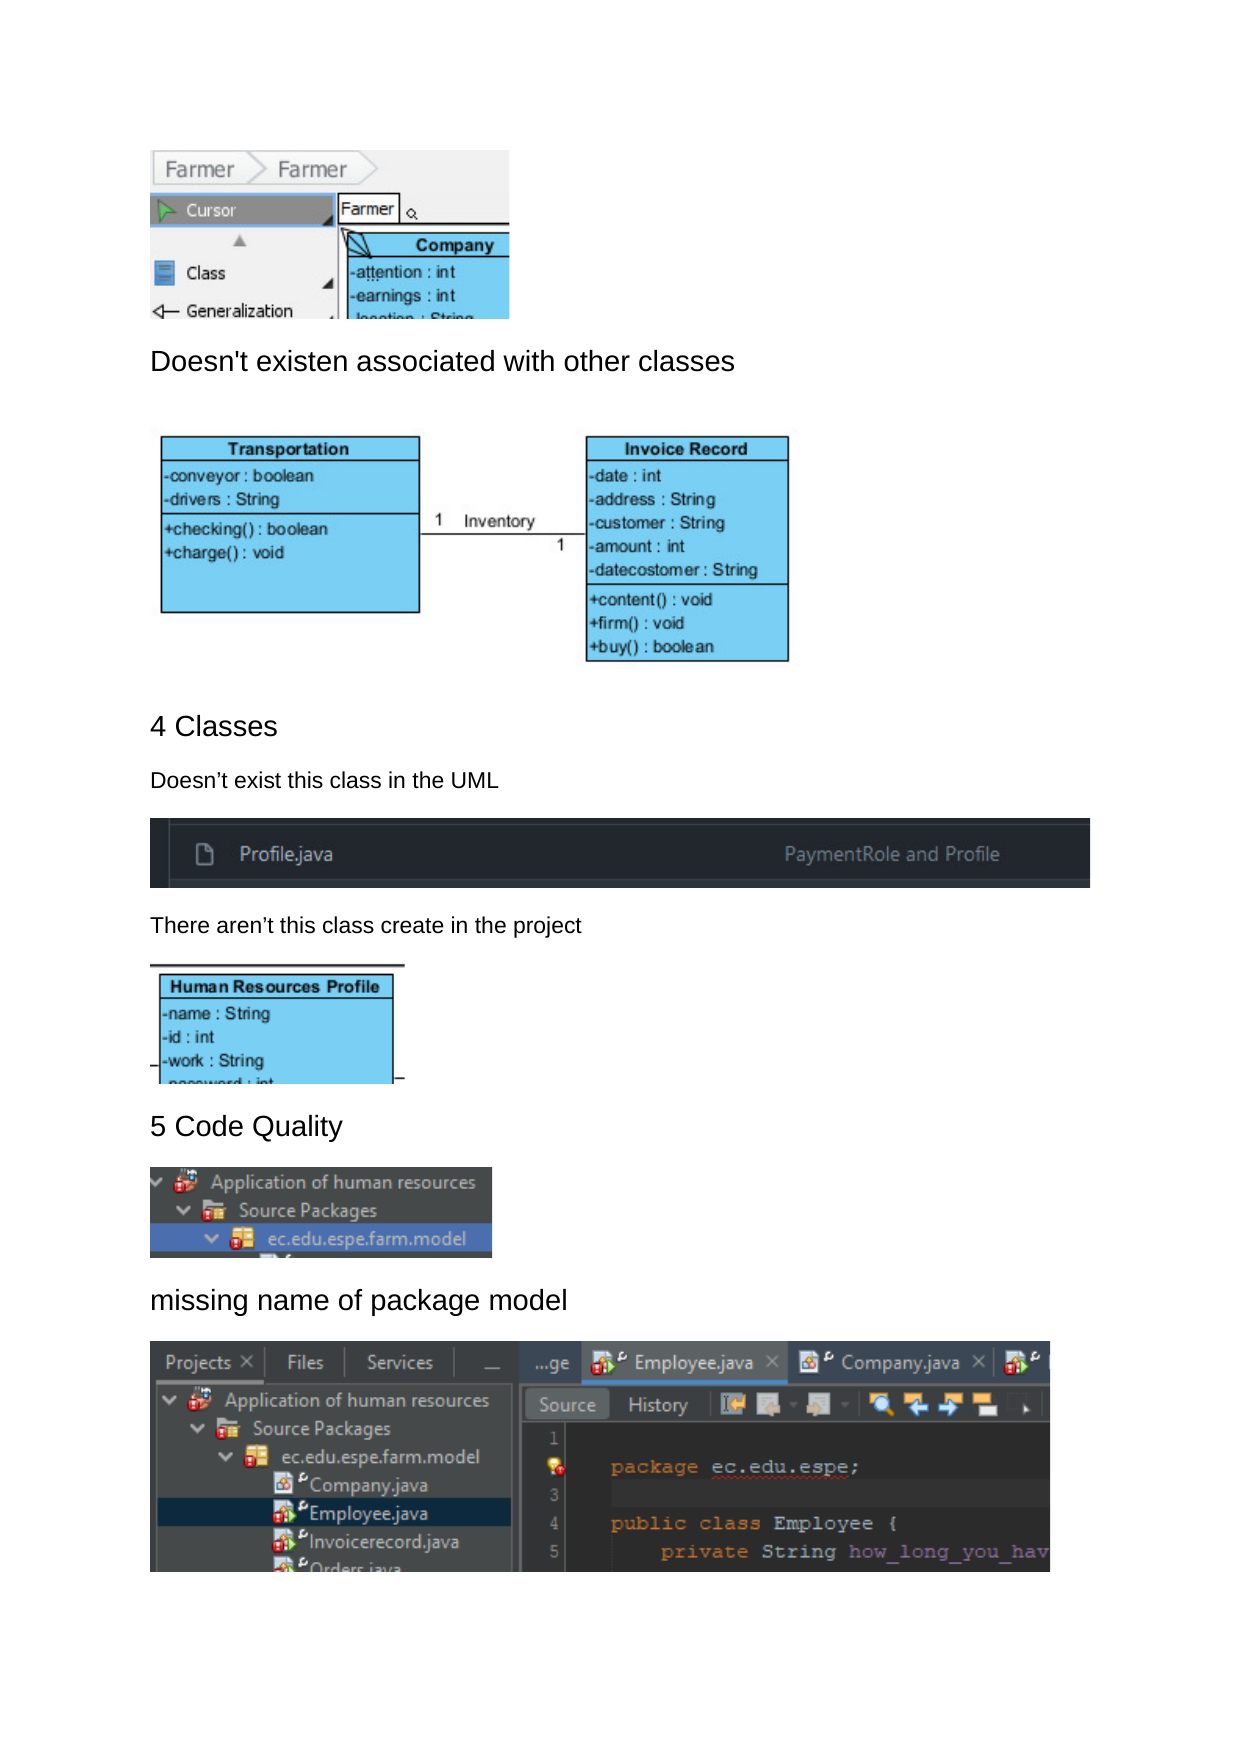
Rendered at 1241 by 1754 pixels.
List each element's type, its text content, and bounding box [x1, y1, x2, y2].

picture [150, 818, 1091, 888]
text missing name of package model [150, 1283, 1090, 1317]
picture [150, 150, 510, 319]
picture [150, 963, 405, 1084]
text 4 Classes [150, 708, 1090, 742]
text Doesn't existen associated with other classes [150, 344, 1090, 377]
picture [150, 1341, 1050, 1572]
text 5 Code Quality [150, 1109, 1090, 1142]
text There aren’t this class create in the project [150, 912, 1090, 938]
picture [150, 1167, 493, 1258]
text Doesn’t exist this class in the UML [150, 767, 1090, 793]
picture [150, 402, 869, 684]
